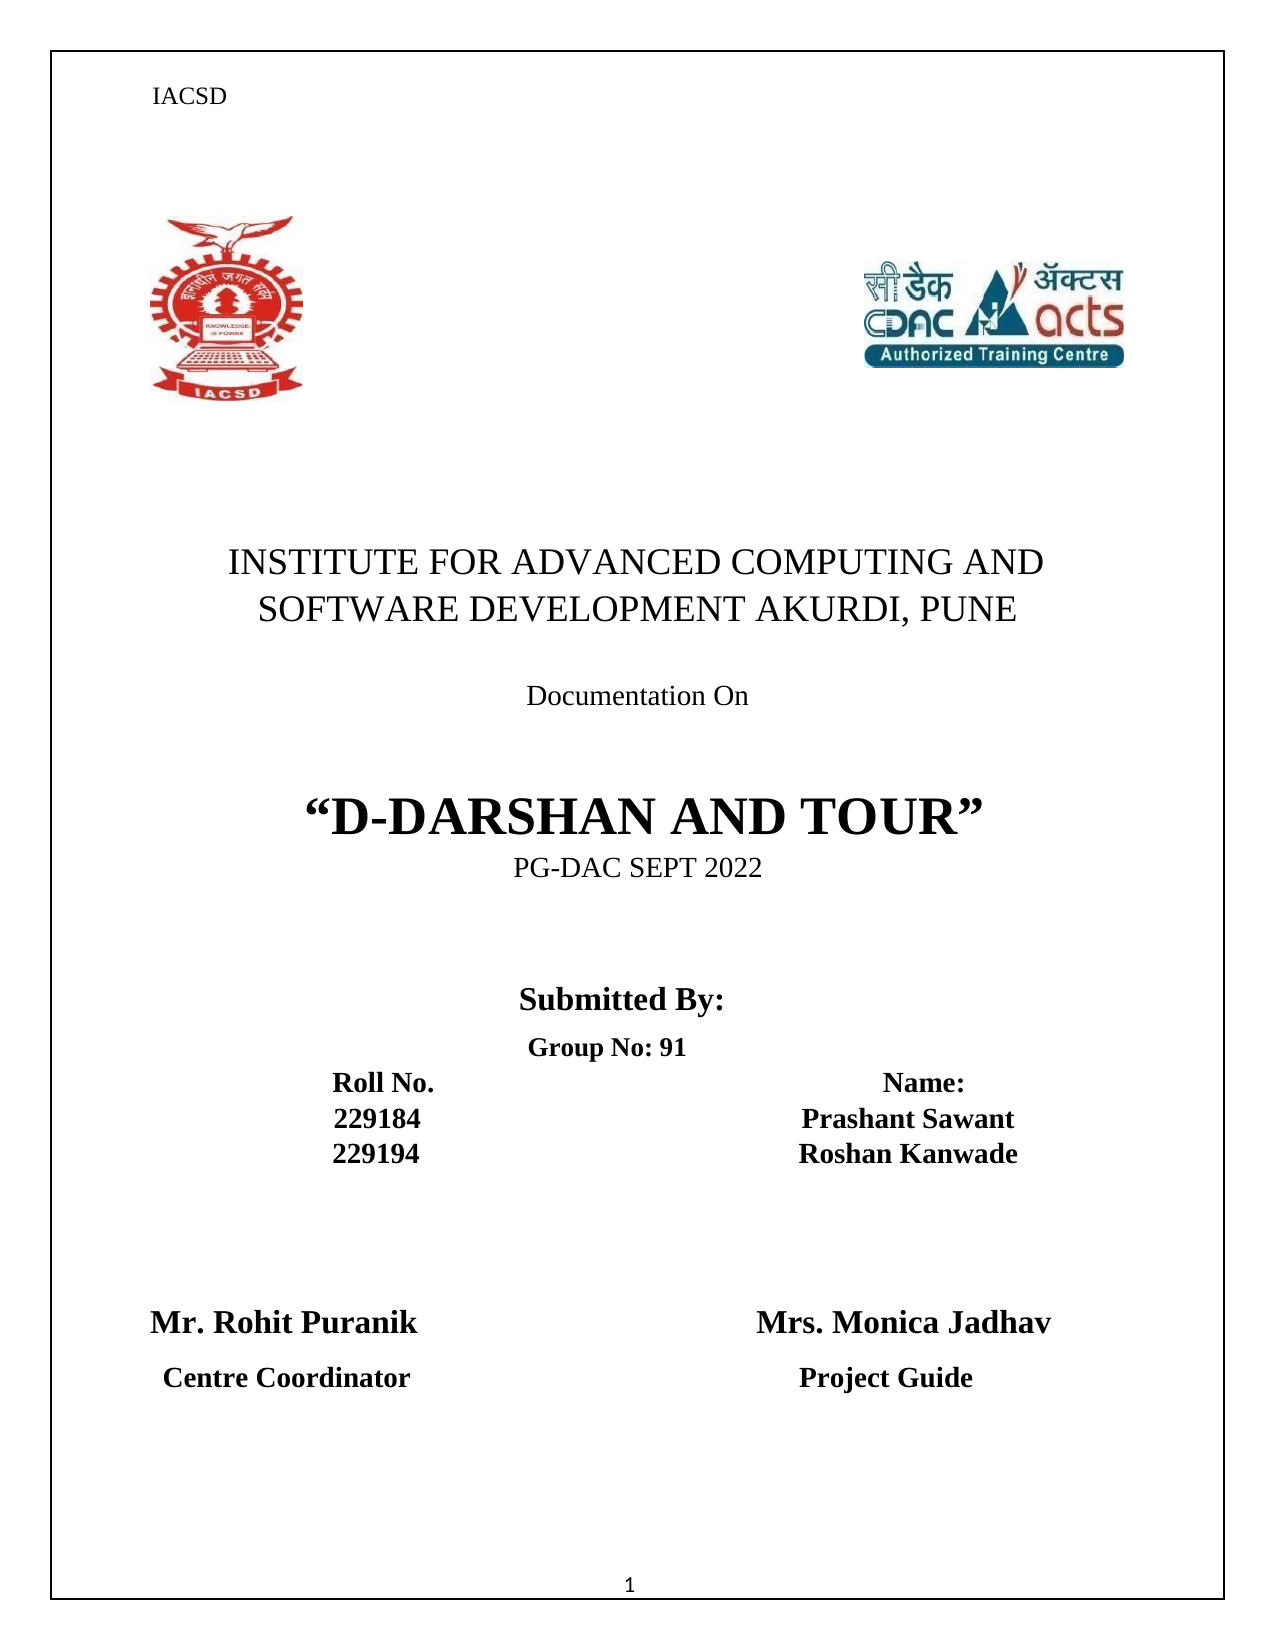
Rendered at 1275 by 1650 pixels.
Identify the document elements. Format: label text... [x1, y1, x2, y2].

table_cell Prashant Sawant [687, 1101, 1129, 1137]
picture [150, 216, 303, 401]
table_cell Mrs. Monica Jadhav [687, 1292, 1129, 1353]
table_cell Roshan Kanwade [687, 1137, 1129, 1292]
text Group No: 91 [64, 1031, 1149, 1063]
picture [864, 261, 1124, 368]
table_cell Project Guide [687, 1354, 1129, 1396]
text “D-DARSHAN AND TOUR” [119, 784, 1170, 846]
text SOFTWARE DEVELOPMENT AKURDI, PUNE [257, 586, 1226, 629]
text PG-DAC SEPT 2022 [64, 850, 1211, 883]
table_cell Mr. Rohit Puranik [65, 1292, 687, 1353]
table_cell 229194 [65, 1137, 687, 1292]
text Documentation On [64, 678, 1210, 712]
table_header Roll No. [65, 1065, 687, 1101]
table_header Name: [687, 1065, 1129, 1101]
table_cell Centre Coordinator [65, 1354, 687, 1396]
text INSTITUTE FOR ADVANCED COMPUTING AND [228, 540, 1226, 583]
text Submitted By: [162, 979, 1082, 1017]
table_cell 229184 [65, 1101, 687, 1137]
